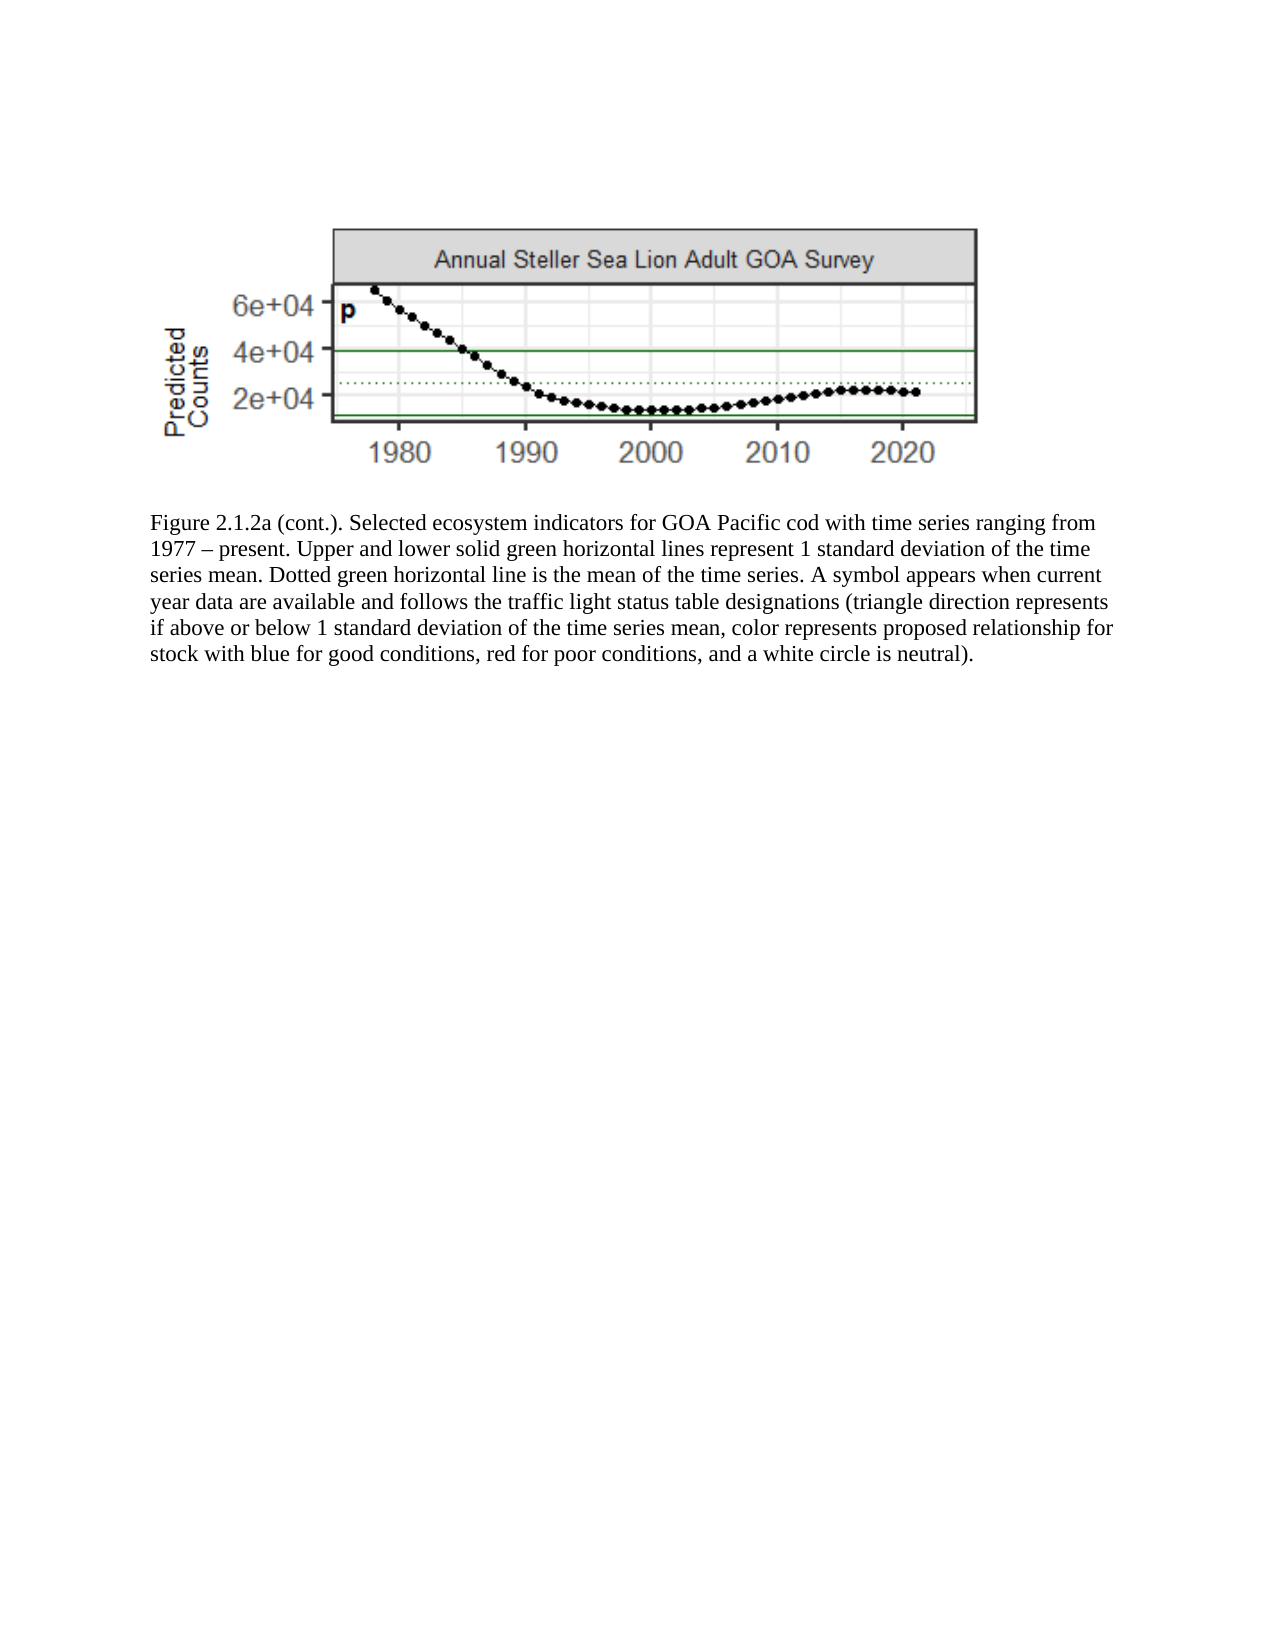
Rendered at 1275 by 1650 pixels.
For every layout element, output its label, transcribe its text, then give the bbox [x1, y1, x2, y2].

picture [150, 195, 1012, 490]
text Figure 2.1.2a (cont.). Selected ecosystem indicators for GOA Pacific cod with time series ranging from 1977 – present. Upper and lower solid green horizontal lines represent 1 standard deviation of the time series mean. Dotted green horizontal line is the mean of the time series. A symbol appears when current year data are available and follows the traffic light status table designations (triangle direction represents if above or below 1 standard deviation of the time series mean, color represents proposed relationship for stock with blue for good conditions, red for poor conditions, and a white circle is neutral). [150, 509, 1125, 667]
